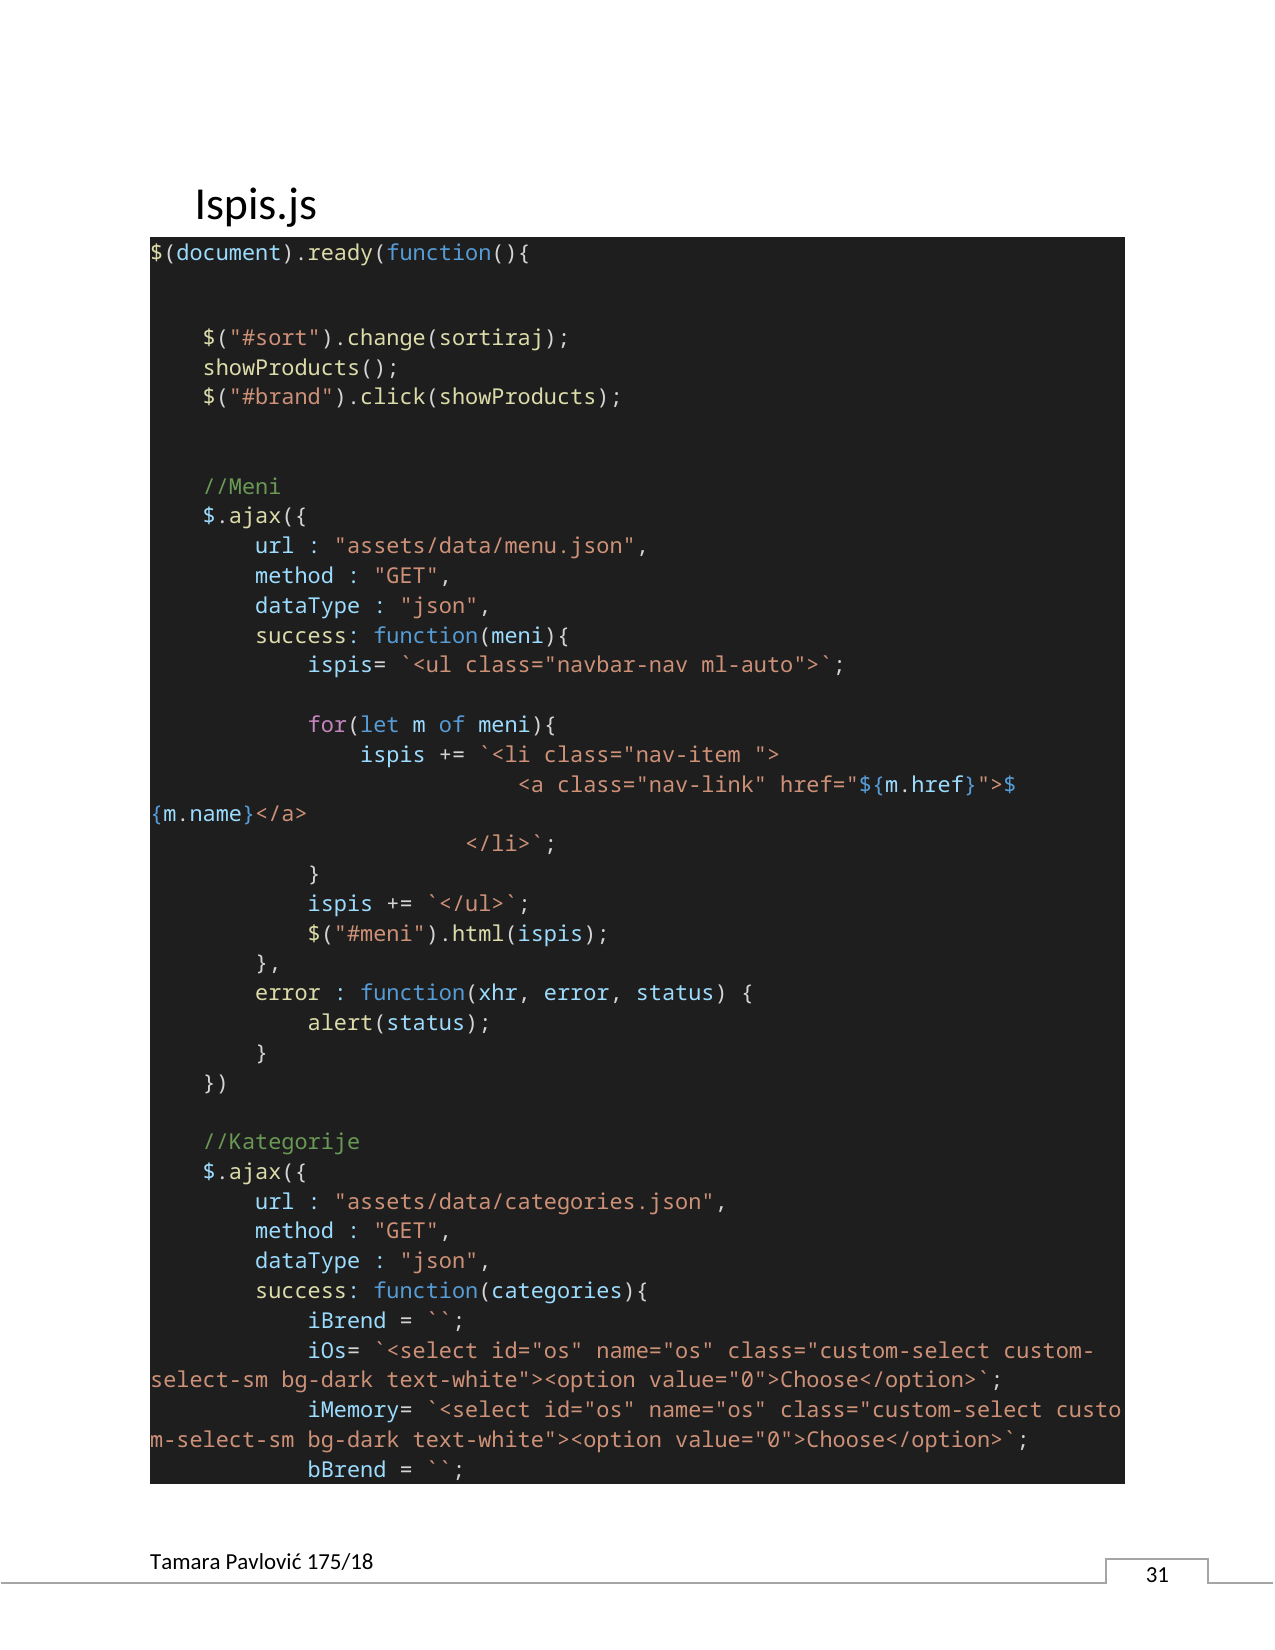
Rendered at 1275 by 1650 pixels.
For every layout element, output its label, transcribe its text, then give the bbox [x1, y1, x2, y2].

text } [150, 1037, 1125, 1067]
text $(document).ready(function(){ [150, 237, 1125, 267]
text }, [150, 947, 1125, 977]
text ispis += `<li class="nav-item "> [150, 739, 1125, 769]
text $("#sort").change(sortiraj); [150, 322, 1125, 352]
text //Meni [150, 471, 1125, 501]
text </li>`; [150, 828, 1125, 858]
text iBrend = ``; [150, 1305, 1125, 1335]
text url : "assets/data/menu.json", [150, 530, 1125, 560]
text dataType : "json", [150, 590, 1125, 620]
text showProducts(); [150, 352, 1125, 381]
text success: function(categories){ [150, 1275, 1125, 1305]
text error : function(xhr, error, status) { [150, 977, 1125, 1007]
text url : "assets/data/categories.json", [150, 1186, 1125, 1216]
text $.ajax({ [150, 501, 1125, 530]
text bBrend = ``; [150, 1454, 1125, 1484]
text iOs= `<select id="os" name="os" class="custom-select custom-select-sm bg-dark text-white"><option value="0">Choose</option>`; [150, 1335, 1125, 1394]
text $.ajax({ [150, 1156, 1125, 1186]
text iMemory= `<select id="os" name="os" class="custom-select custom-select-sm bg-dark text-white"><option value="0">Choose</option>`; [150, 1394, 1125, 1454]
text method : "GET", [150, 560, 1125, 590]
text $("#brand").click(showProducts); [150, 381, 1125, 411]
text method : "GET", [150, 1216, 1125, 1245]
text ispis += `</ul>`; [150, 888, 1125, 918]
text }) [150, 1067, 1125, 1096]
text $("#meni").html(ispis); [150, 918, 1125, 947]
text dataType : "json", [150, 1245, 1125, 1275]
text ispis= `<ul class="navbar-nav ml-auto">`; [150, 649, 1125, 679]
text success: function(meni){ [150, 620, 1125, 649]
text for(let m of meni){ [150, 709, 1125, 739]
text <a class="nav-link" href="${m.href}">${m.name}</a> [150, 769, 1125, 828]
subtitle Ispis.js [150, 175, 1125, 231]
text //Kategorije [150, 1126, 1125, 1156]
text } [150, 858, 1125, 888]
text alert(status); [150, 1007, 1125, 1037]
